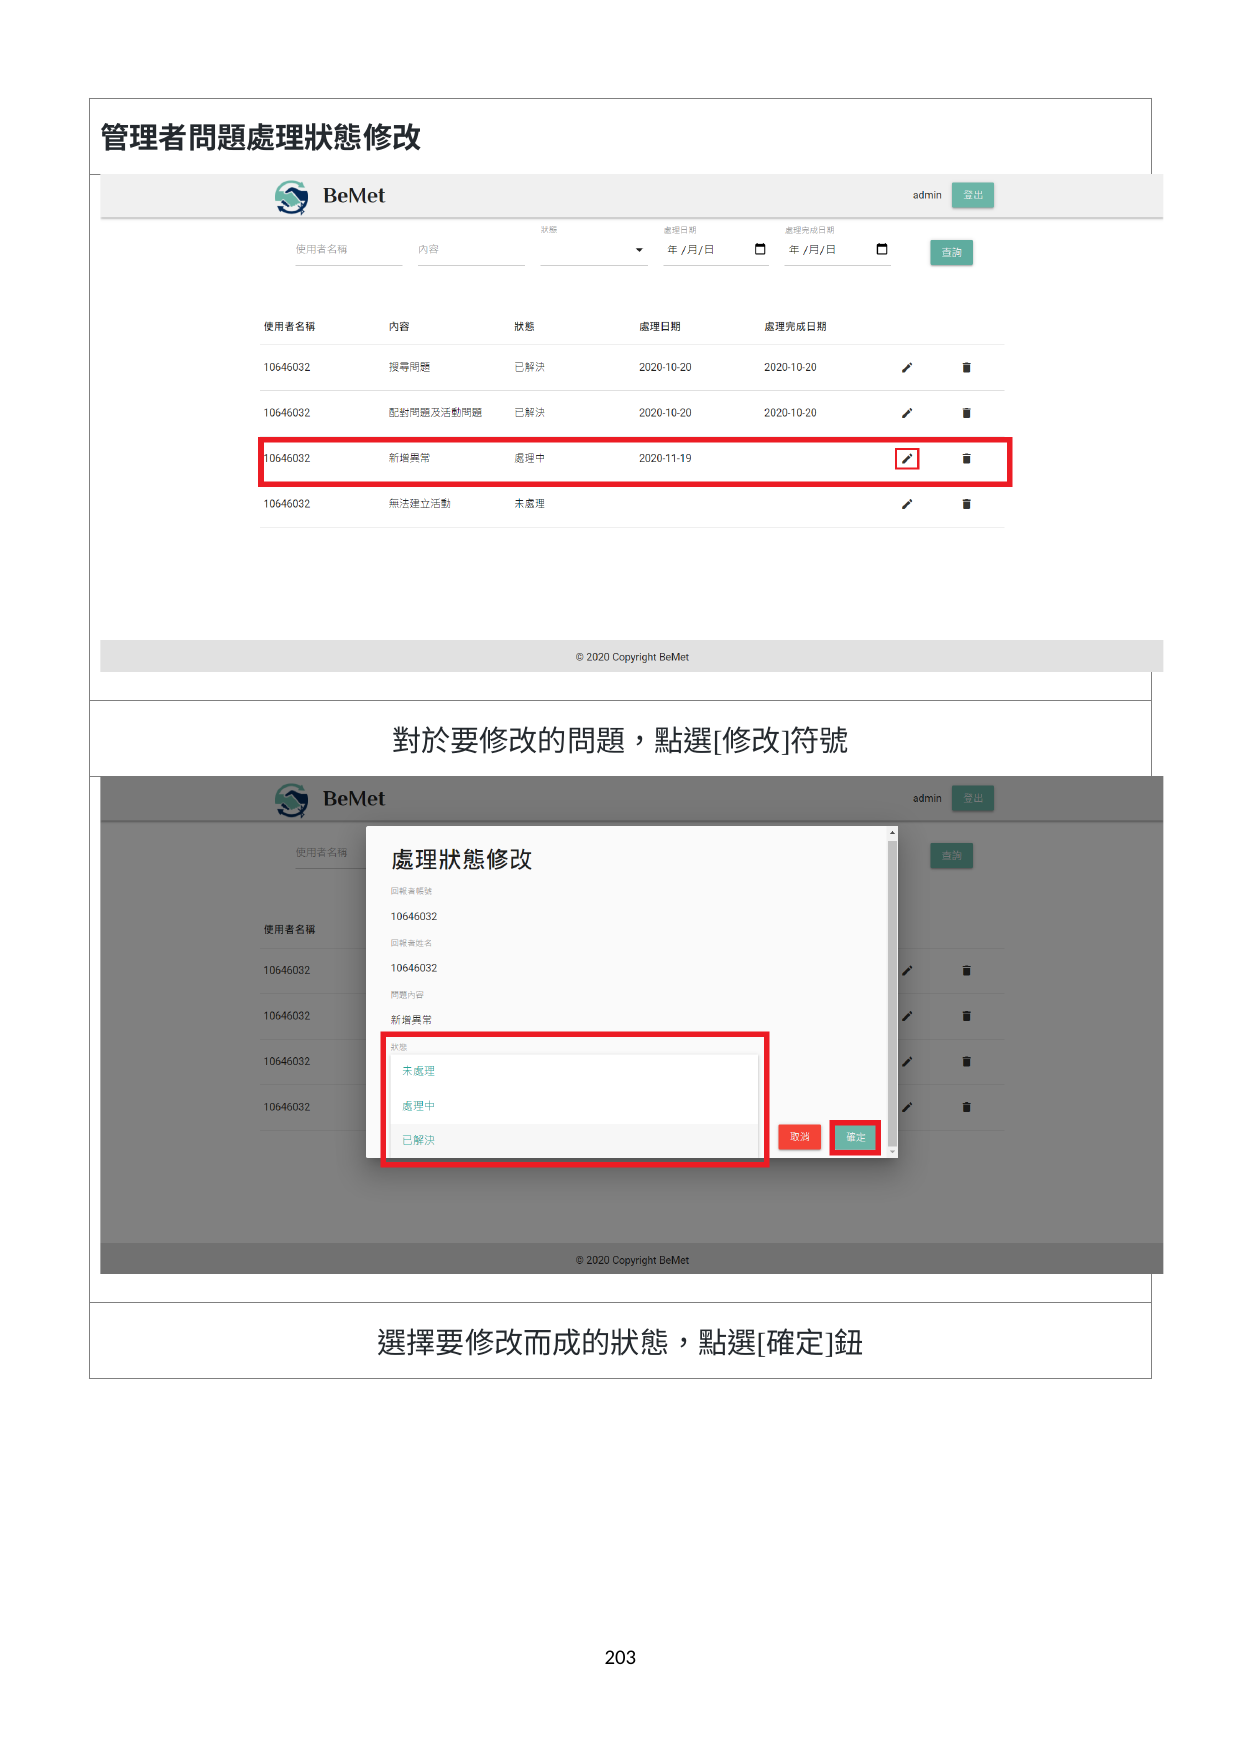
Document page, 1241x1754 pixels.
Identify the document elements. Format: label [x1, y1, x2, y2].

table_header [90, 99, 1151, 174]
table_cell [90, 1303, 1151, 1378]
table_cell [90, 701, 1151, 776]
picture [100, 174, 1164, 672]
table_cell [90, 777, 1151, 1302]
picture [100, 776, 1164, 1274]
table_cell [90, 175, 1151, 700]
